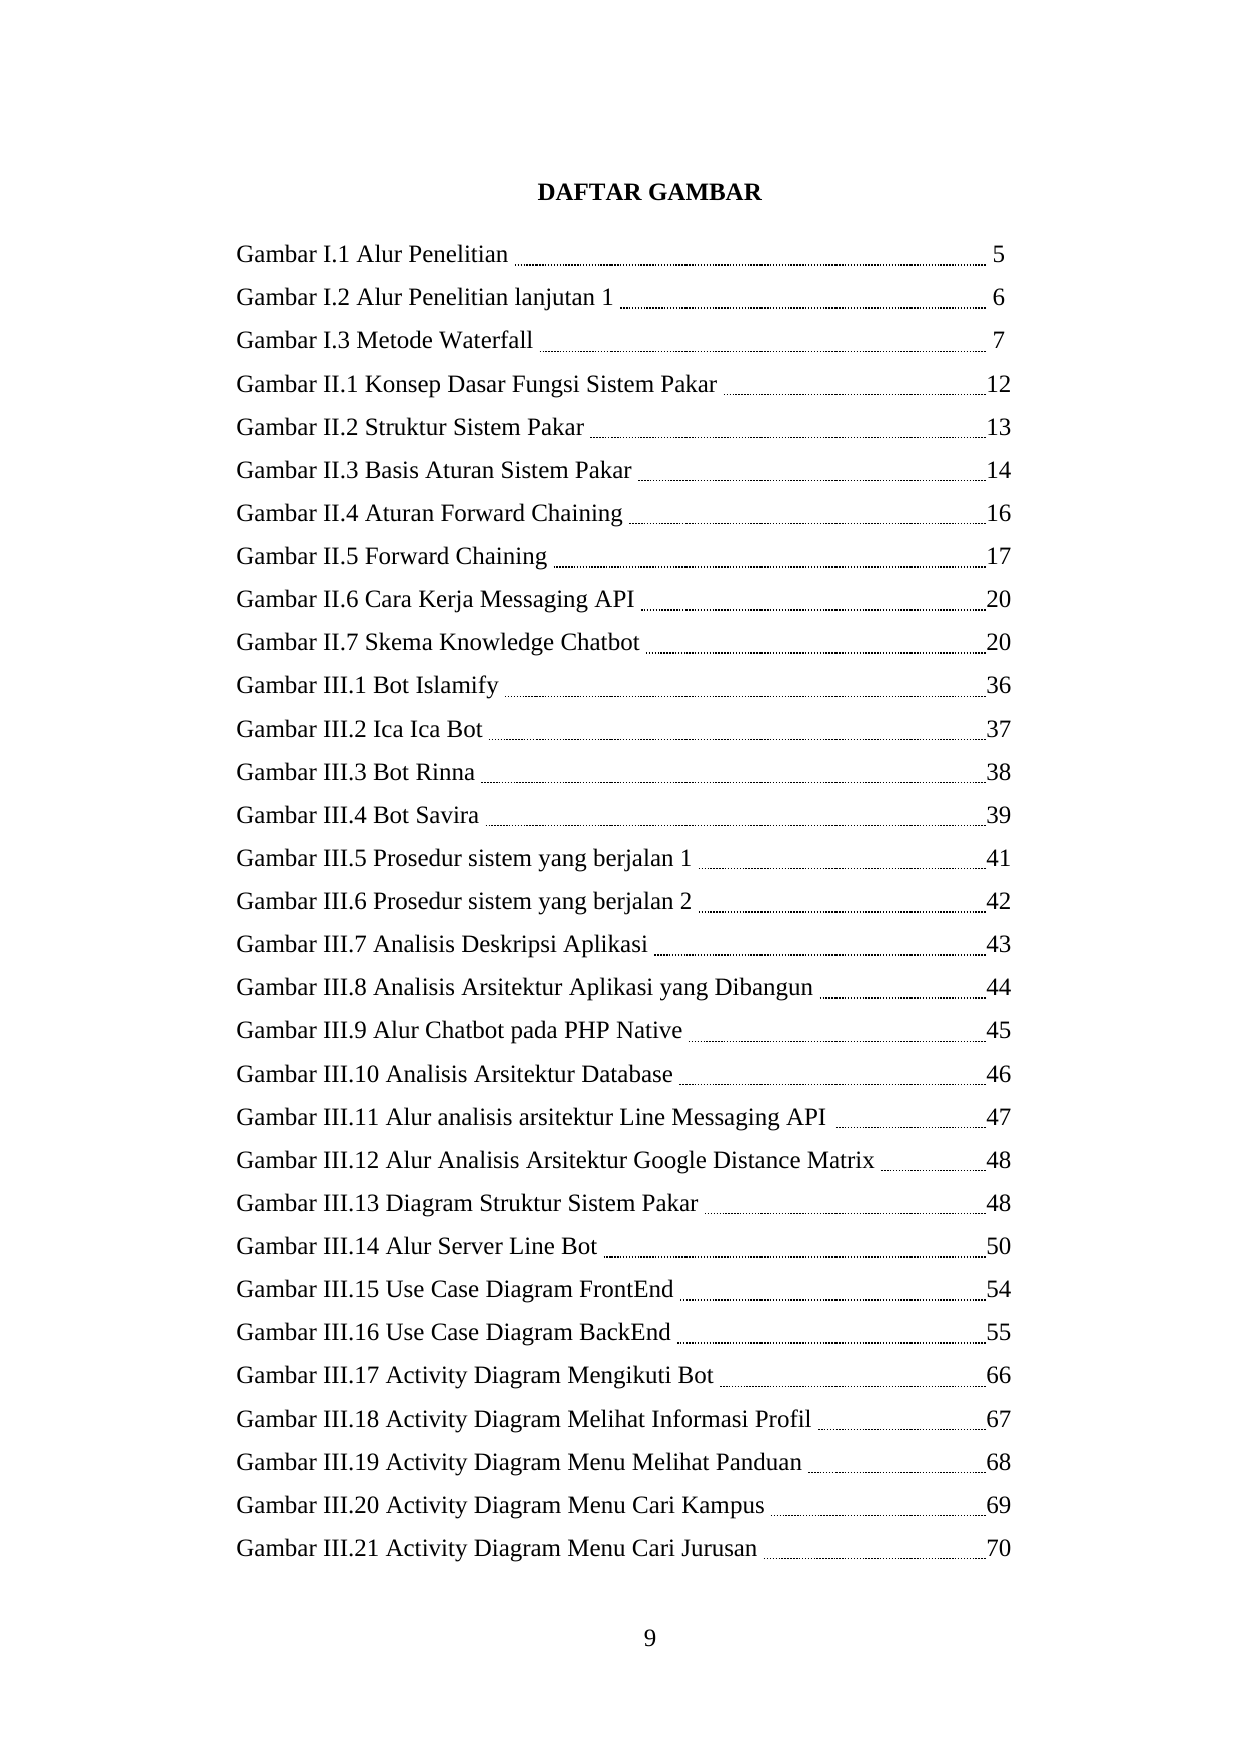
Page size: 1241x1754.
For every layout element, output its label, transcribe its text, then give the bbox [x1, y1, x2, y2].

text Gambar II.2 Struktur Sistem Pakar 13 [236, 412, 1063, 441]
text Gambar III.13 Diagram Struktur Sistem Pakar 48 [236, 1188, 1063, 1217]
text Gambar III.16 Use Case Diagram BackEnd 55 [236, 1317, 1063, 1346]
text Gambar III.2 Ica Ica Bot 37 [236, 714, 1063, 742]
text Gambar III.5 Prosedur sistem yang berjalan 1 41 [236, 843, 1063, 872]
text Gambar II.5 Forward Chaining 17 [236, 541, 1063, 570]
text Gambar III.12 Alur Analisis Arsitektur Google Distance Matrix 48 [236, 1145, 1063, 1174]
text DAFTAR GAMBAR [236, 177, 1063, 206]
text Gambar I.3 Metode Waterfall 7 [236, 326, 1063, 354]
text Gambar III.1 Bot Islamify 36 [236, 671, 1063, 699]
text Gambar III.14 Alur Server Line Bot 50 [236, 1231, 1063, 1260]
text Gambar II.7 Skema Knowledge Chatbot 20 [236, 627, 1063, 656]
text Gambar I.1 Alur Penelitian 5 [236, 239, 1063, 268]
text Gambar III.19 Activity Diagram Menu Melihat Panduan 68 [236, 1447, 1063, 1476]
text Gambar III.20 Activity Diagram Menu Cari Kampus 69 [236, 1490, 1063, 1519]
text Gambar I.2 Alur Penelitian lanjutan 1 6 [236, 282, 1063, 311]
text Gambar III.18 Activity Diagram Melihat Informasi Profil 67 [236, 1404, 1063, 1432]
text Gambar III.3 Bot Rinna 38 [236, 757, 1063, 786]
text Gambar III.17 Activity Diagram Mengikuti Bot 66 [236, 1361, 1063, 1389]
text Gambar III.10 Analisis Arsitektur Database 46 [236, 1059, 1063, 1087]
text Gambar III.11 Alur analisis arsitektur Line Messaging API 47 [236, 1102, 1063, 1131]
text Gambar III.15 Use Case Diagram FrontEnd 54 [236, 1274, 1063, 1303]
text Gambar II.1 Konsep Dasar Fungsi Sistem Pakar 12 [236, 369, 1063, 397]
text Gambar III.21 Activity Diagram Menu Cari Jurusan 70 [236, 1533, 1063, 1562]
text Gambar III.7 Analisis Deskripsi Aplikasi 43 [236, 929, 1063, 958]
text Gambar II.4 Aturan Forward Chaining 16 [236, 498, 1063, 527]
text Gambar III.8 Analisis Arsitektur Aplikasi yang Dibangun 44 [236, 972, 1063, 1001]
text Gambar II.6 Cara Kerja Messaging API 20 [236, 584, 1063, 613]
text Gambar III.4 Bot Savira 39 [236, 800, 1063, 829]
text Gambar III.9 Alur Chatbot pada PHP Native 45 [236, 1016, 1063, 1044]
text Gambar II.3 Basis Aturan Sistem Pakar 14 [236, 455, 1063, 484]
text Gambar III.6 Prosedur sistem yang berjalan 2 42 [236, 886, 1063, 915]
